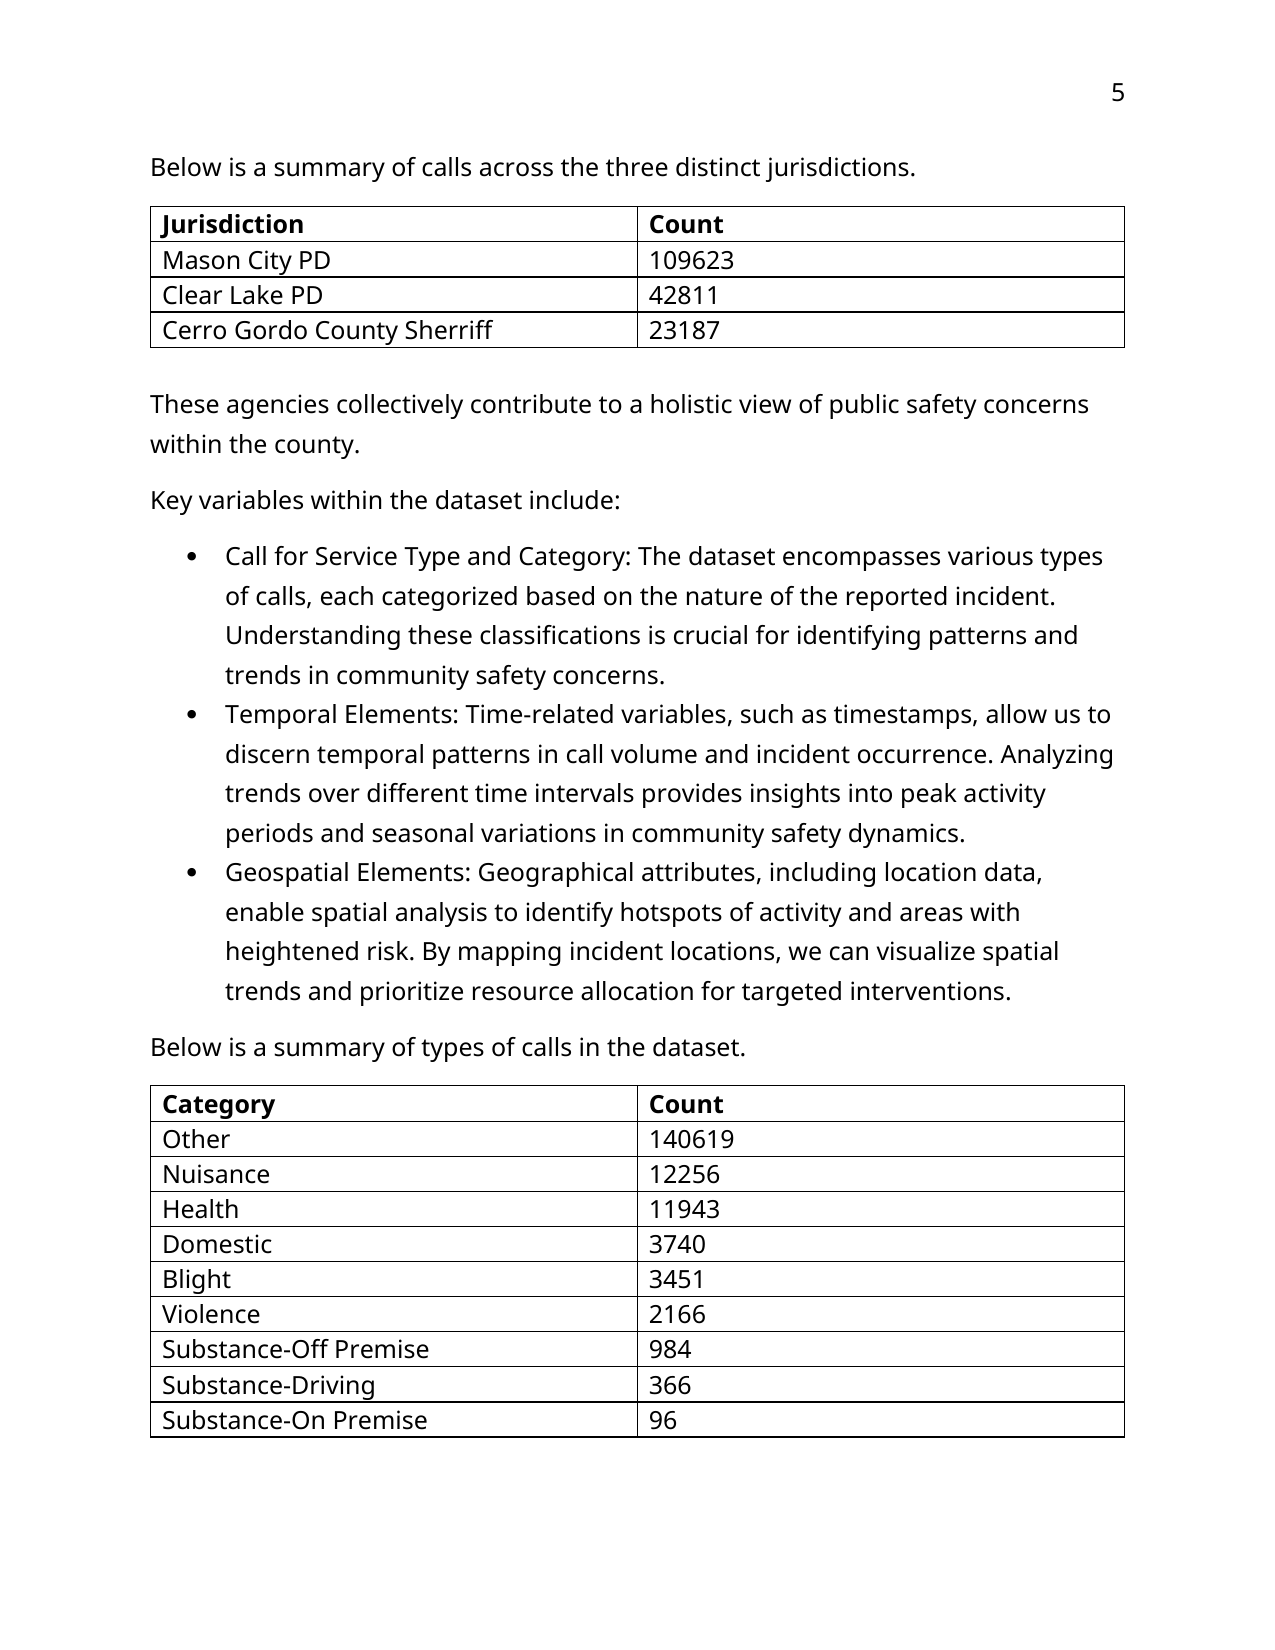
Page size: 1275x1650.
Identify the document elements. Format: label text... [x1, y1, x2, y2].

table_cell Clear Lake PD [151, 278, 637, 311]
text These agencies collectively contribute to a holistic view of public safety concerns within the county. [150, 387, 1125, 461]
table_cell 3451 [638, 1262, 1124, 1296]
table_cell Substance-Driving [151, 1367, 637, 1401]
list Call for Service Type and Category: The dataset encompasses various types of calls, each categorized based on the nature of the reported incident. Understanding these classifications is crucial for identifying patterns and trends in community safety concerns. [187, 539, 1125, 691]
table_cell 140619 [638, 1122, 1124, 1156]
table_cell Domestic [151, 1227, 637, 1261]
table_header Category [151, 1086, 637, 1121]
table_header Count [638, 207, 1124, 241]
table_cell Nuisance [151, 1157, 637, 1191]
table_header Jurisdiction [151, 207, 637, 241]
table_cell 109623 [638, 242, 1124, 276]
table_cell 2166 [638, 1297, 1124, 1331]
text Below is a summary of types of calls in the dataset. [150, 1029, 1125, 1063]
table_cell Mason City PD [151, 242, 637, 276]
table_cell 12256 [638, 1157, 1124, 1191]
text Key variables within the dataset include: [150, 483, 1125, 517]
table_cell Health [151, 1192, 637, 1226]
table_cell 3740 [638, 1227, 1124, 1261]
table_header Count [638, 1086, 1124, 1121]
table_cell Blight [151, 1262, 637, 1296]
table_cell Other [151, 1122, 637, 1156]
text Below is a summary of calls across the three distinct jurisdictions. [150, 150, 1125, 184]
table_cell 42811 [638, 278, 1124, 311]
table_cell 23187 [638, 313, 1124, 347]
table_cell Substance-Off Premise [151, 1332, 637, 1366]
list Geospatial Elements: Geographical attributes, including location data, enable spatial analysis to identify hotspots of activity and areas with heightened risk. By mapping incident locations, we can visualize spatial trends and prioritize resource allocation for targeted interventions. [187, 855, 1125, 1007]
table_cell 11943 [638, 1192, 1124, 1226]
table_cell Violence [151, 1297, 637, 1331]
list Temporal Elements: Time-related variables, such as timestamps, allow us to discern temporal patterns in call volume and incident occurrence. Analyzing trends over different time intervals provides insights into peak activity periods and seasonal variations in community safety dynamics. [187, 697, 1125, 849]
table_cell 366 [638, 1367, 1124, 1401]
table_cell 984 [638, 1332, 1124, 1366]
table_cell Substance-On Premise [151, 1403, 637, 1436]
table_cell Cerro Gordo County Sherriff [151, 313, 637, 347]
table_cell 96 [638, 1403, 1124, 1436]
